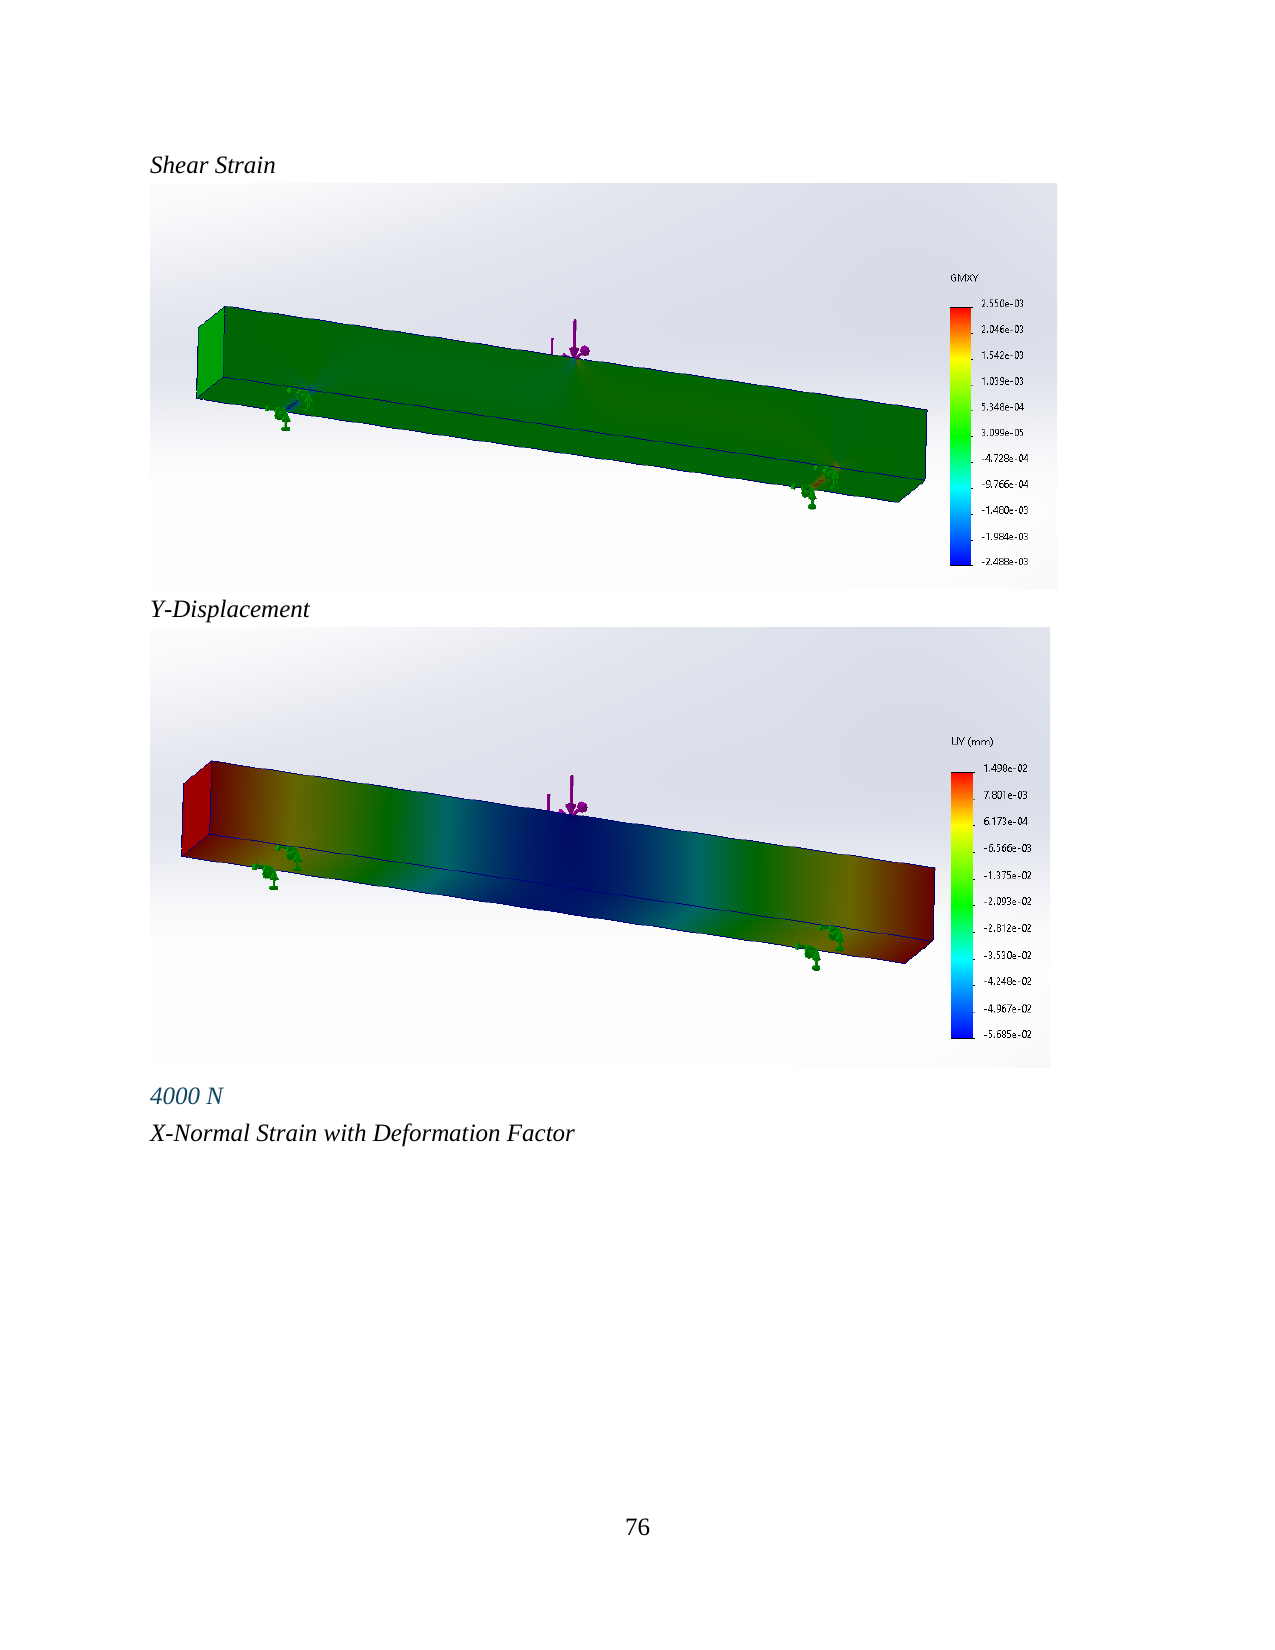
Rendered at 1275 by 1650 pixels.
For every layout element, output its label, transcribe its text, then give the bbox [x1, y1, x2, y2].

picture [150, 183, 1058, 589]
text X-Normal Strain with Deformation Factor [150, 1118, 1125, 1147]
subtitle 4000 N [150, 1081, 1125, 1109]
text Y-Displacement [150, 594, 1125, 623]
picture [150, 627, 1050, 1068]
